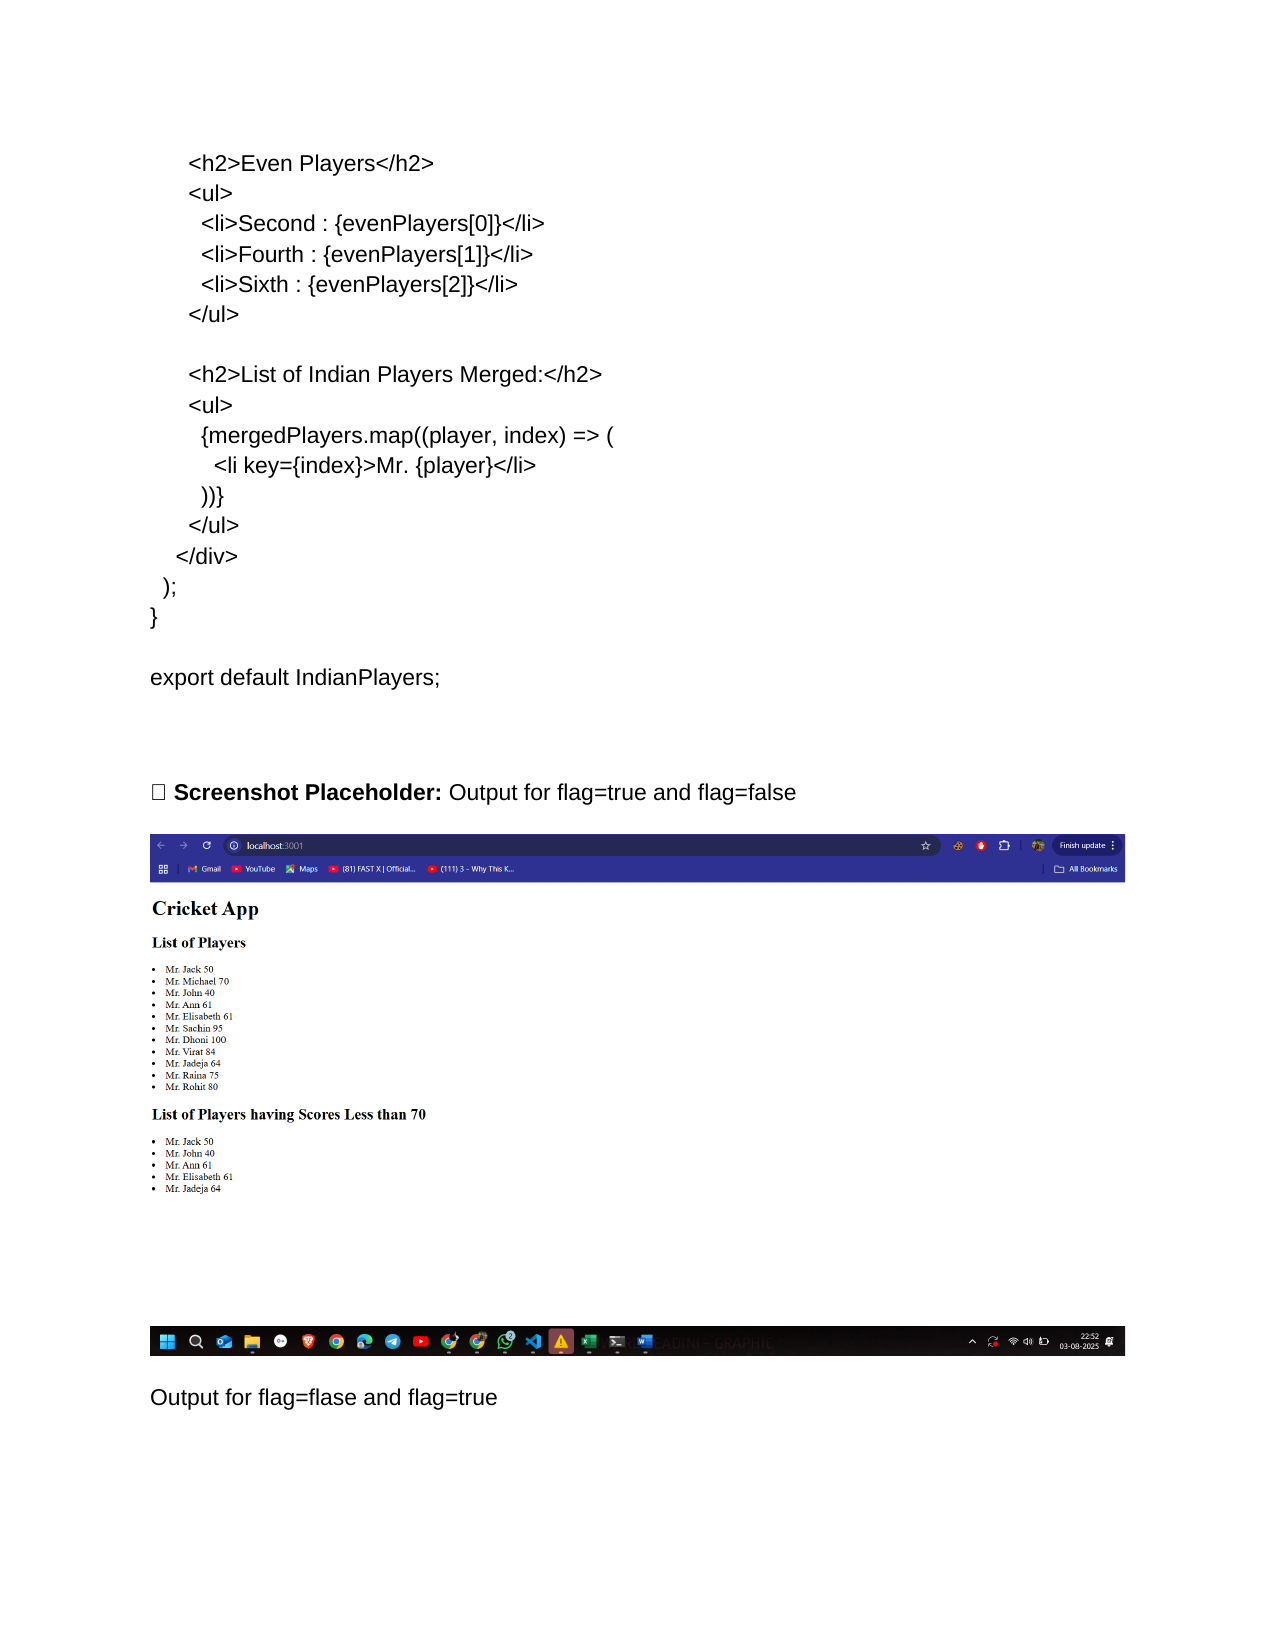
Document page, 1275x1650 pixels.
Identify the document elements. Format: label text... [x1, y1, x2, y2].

text export default IndianPlayers; [150, 663, 1125, 690]
text } [150, 603, 1125, 629]
text </ul> [150, 512, 1125, 539]
text {mergedPlayers.map((player, index) => ( [150, 422, 1125, 448]
text <li>Second : {evenPlayers[0]}</li> [150, 210, 1125, 237]
text <li>Sixth : {evenPlayers[2]}</li> [150, 271, 1125, 297]
text <ul> [150, 392, 1125, 418]
text ))} [150, 482, 1125, 509]
text <ul> [150, 180, 1125, 207]
text </div> [150, 543, 1125, 569]
text </ul> [150, 301, 1125, 327]
text 📸 Screenshot Placeholder: Output for flag=true and flag=false [150, 779, 1125, 806]
picture [150, 834, 1125, 1356]
text <li key={index}>Mr. {player}</li> [150, 452, 1125, 478]
text Output for flag=flase and flag=true [150, 1384, 1125, 1411]
text ); [150, 573, 1125, 599]
text <li>Fourth : {evenPlayers[1]}</li> [150, 241, 1125, 267]
text <h2>Even Players</h2> [150, 150, 1125, 176]
text <h2>List of Indian Players Merged:</h2> [150, 361, 1125, 388]
